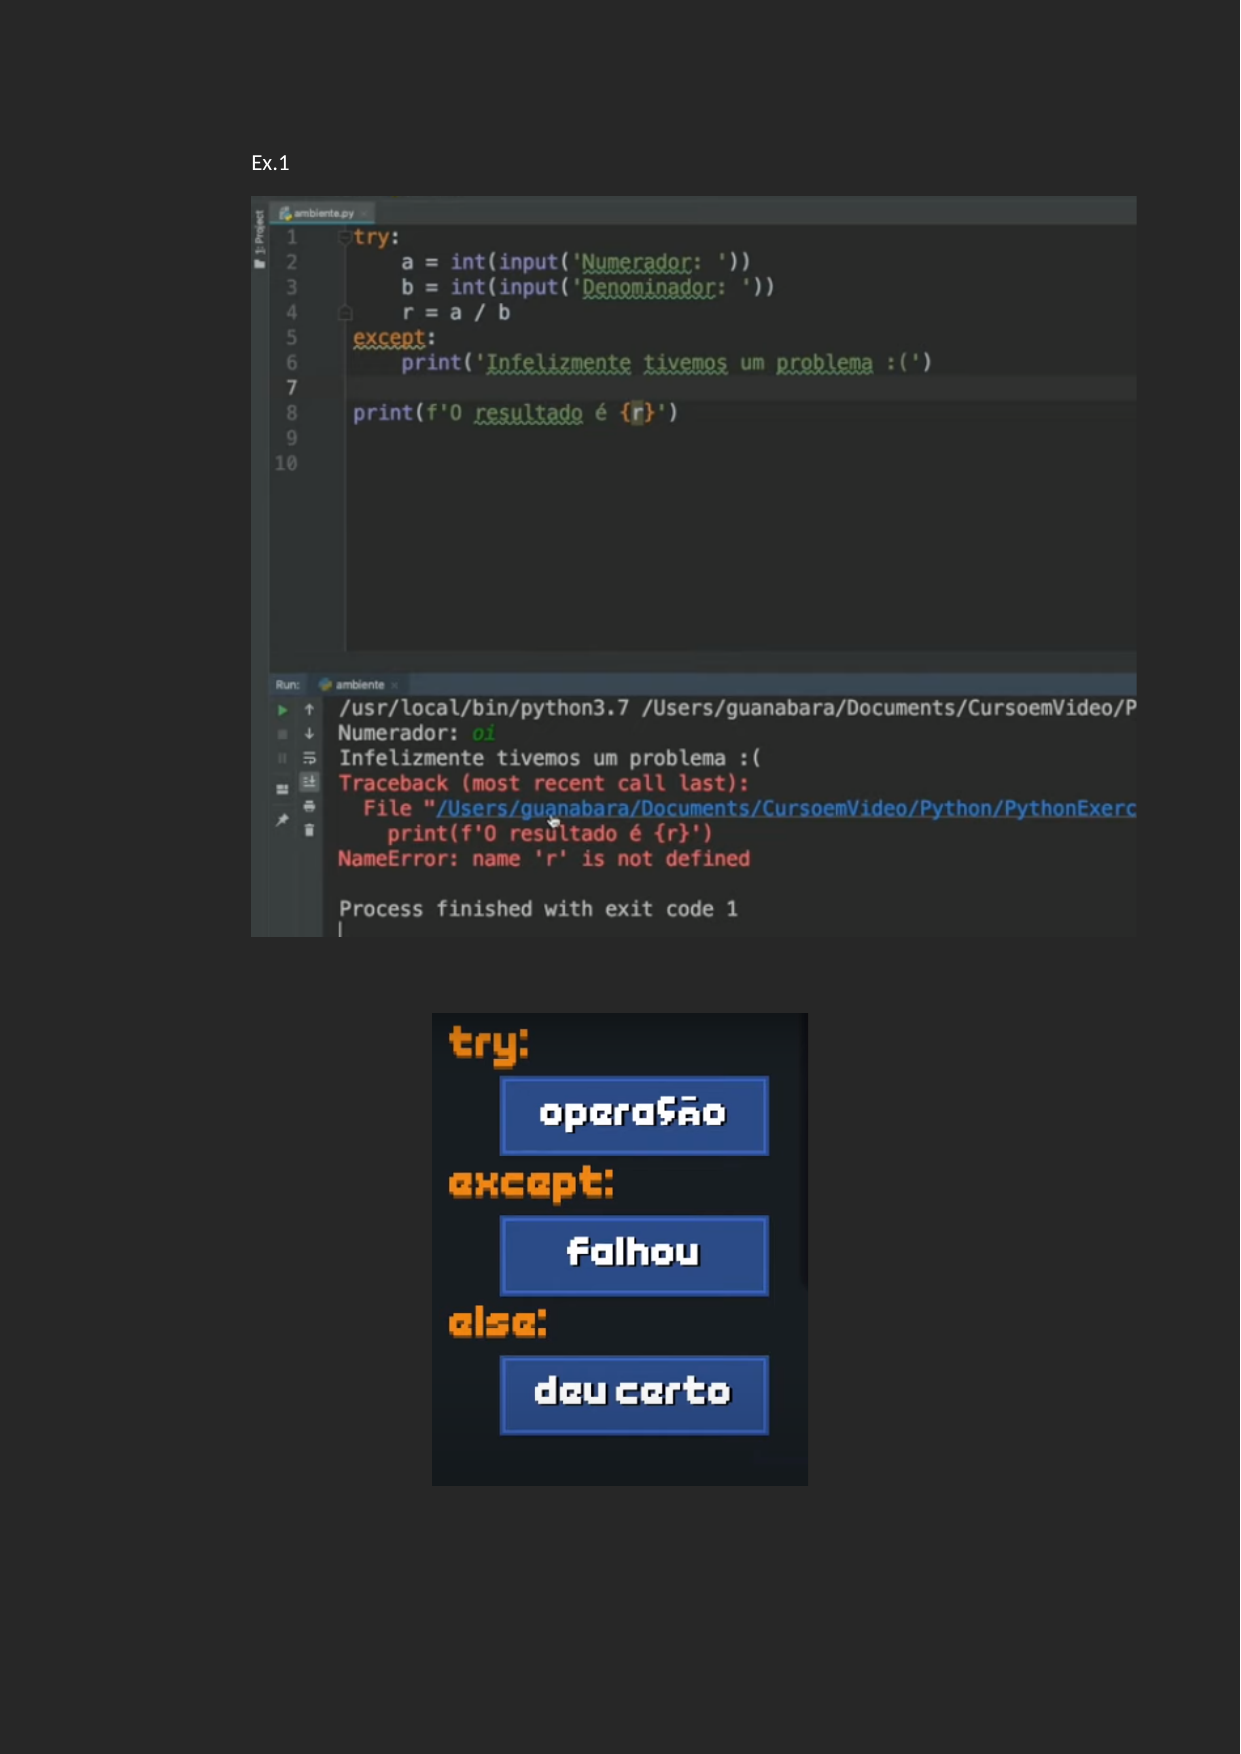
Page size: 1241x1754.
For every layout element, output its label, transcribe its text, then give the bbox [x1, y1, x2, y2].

text Ex.1 [251, 148, 1063, 176]
picture [251, 196, 1137, 937]
picture [432, 1013, 809, 1486]
